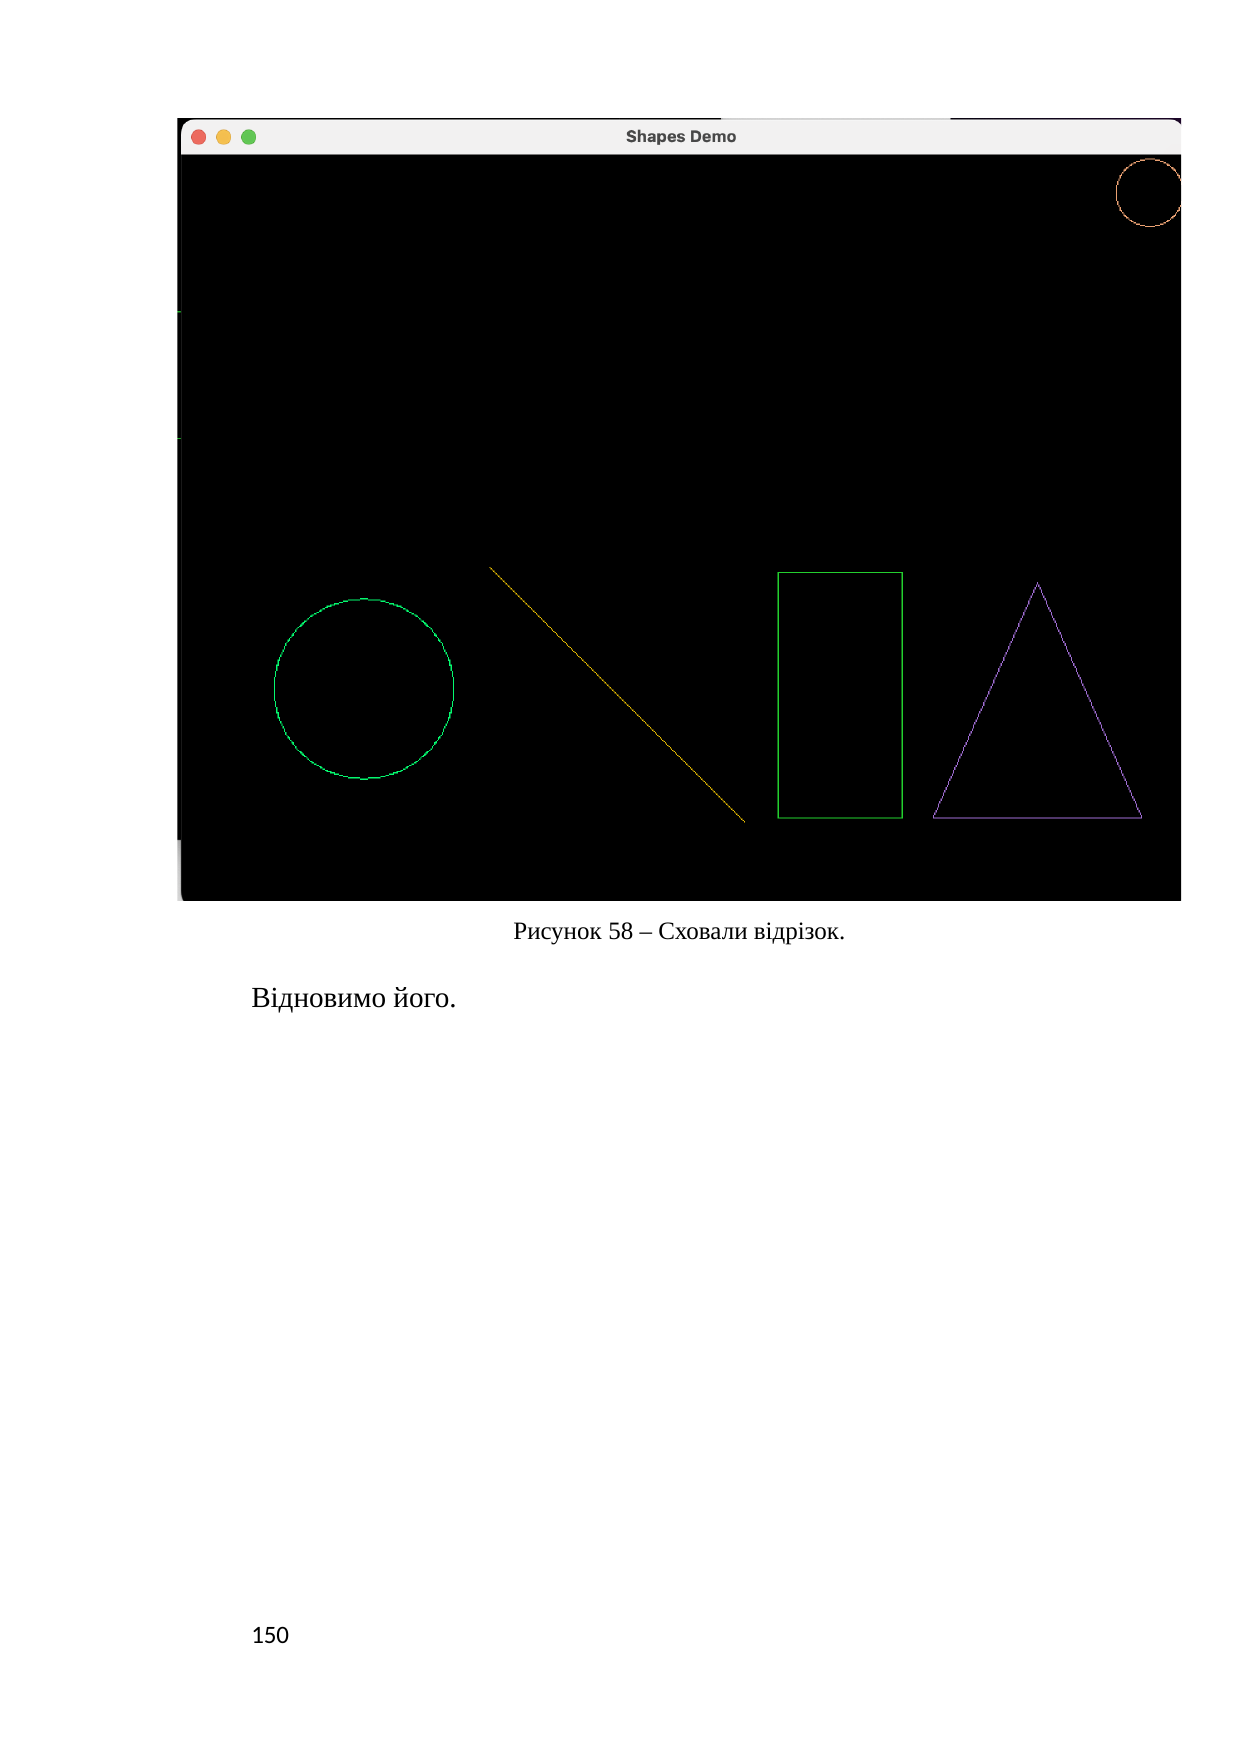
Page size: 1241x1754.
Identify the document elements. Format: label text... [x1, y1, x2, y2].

text Рисунок 58 – Сховали відрізок. [177, 916, 1181, 944]
list Відновимо його. [177, 980, 1181, 1013]
picture [177, 118, 1182, 901]
